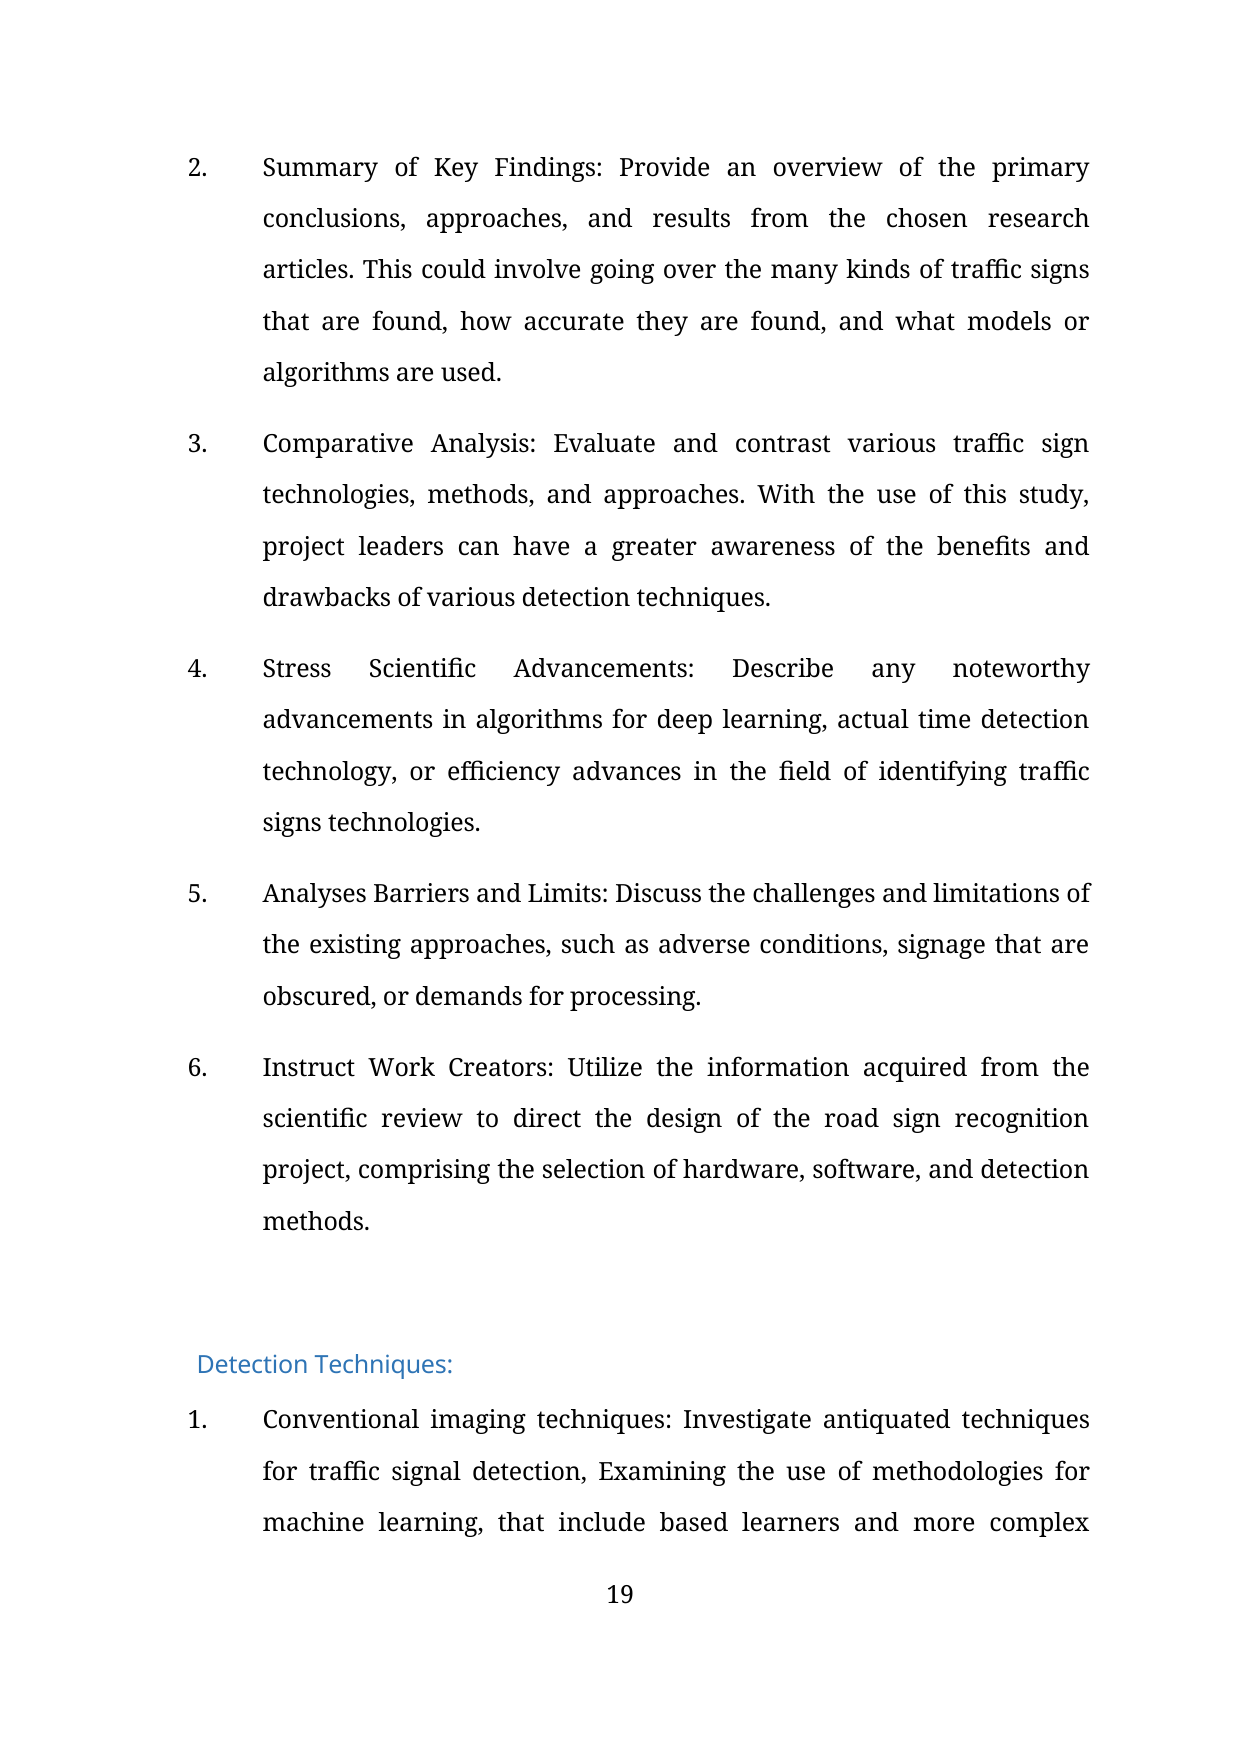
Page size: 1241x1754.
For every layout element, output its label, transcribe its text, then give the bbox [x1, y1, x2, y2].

subtitle Detection Techniques: [196, 1347, 1090, 1381]
text 2. Summary of Key Findings: Provide an overview of the primary conclusions, approaches, and results from the chosen research articles. This could involve going over the many kinds of traffic signs that are found, how accurate they are found, and what models or algorithms are used. [187, 150, 1090, 388]
text 4. Stress Scientific Advancements: Describe any noteworthy advancements in algorithms for deep learning, actual time detection technology, or efficiency advances in the field of identifying traffic signs technologies. [187, 651, 1090, 838]
text 3. Comparative Analysis: Evaluate and contrast various traffic sign technologies, methods, and approaches. With the use of this study, project leaders can have a greater awareness of the benefits and drawbacks of various detection techniques. [187, 426, 1090, 613]
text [187, 1402, 1090, 1538]
text 5. Analyses Barriers and Limits: Discuss the challenges and limitations of the existing approaches, such as adverse conditions, signage that are obscured, or demands for processing. [187, 876, 1090, 1012]
text 6. Instruct Work Creators: Utilize the information acquired from the scientific review to direct the design of the road sign recognition project, comprising the selection of hardware, software, and detection methods. [187, 1050, 1090, 1237]
